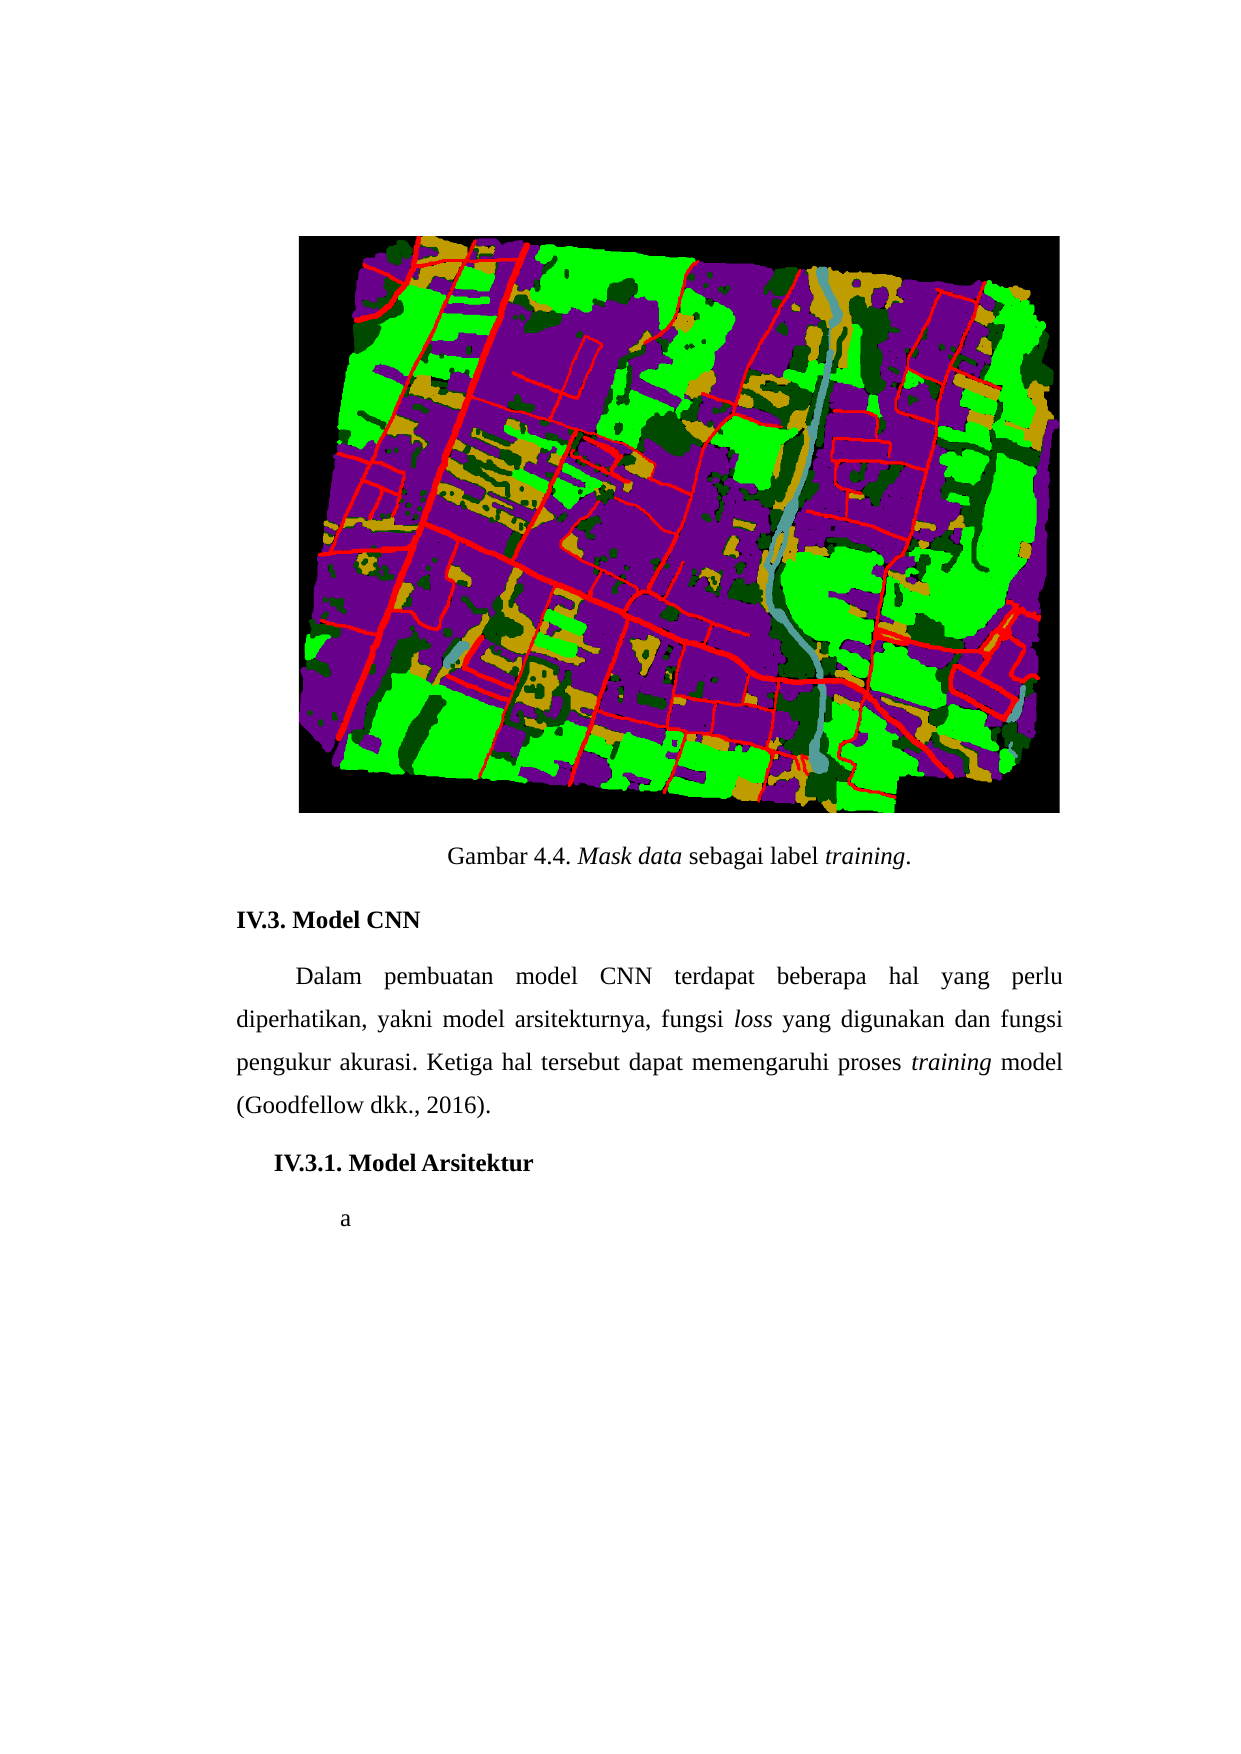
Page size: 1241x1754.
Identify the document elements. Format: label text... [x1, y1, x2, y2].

subtitle IV.3. Model CNN [236, 905, 1063, 934]
text Dalam pembuatan model CNN terdapat beberapa hal yang perlu diperhatikan, yakni model arsitekturnya, fungsi loss yang digunakan dan fungsi pengukur akurasi. Ketiga hal tersebut dapat memengaruhi proses training model . [236, 961, 1063, 1119]
subtitle IV.3.1. Model Arsitektur [274, 1148, 1063, 1177]
text a [281, 1203, 1063, 1232]
text Gambar 4.4. Mask data sebagai label training. [236, 841, 1063, 870]
picture [298, 236, 1060, 813]
